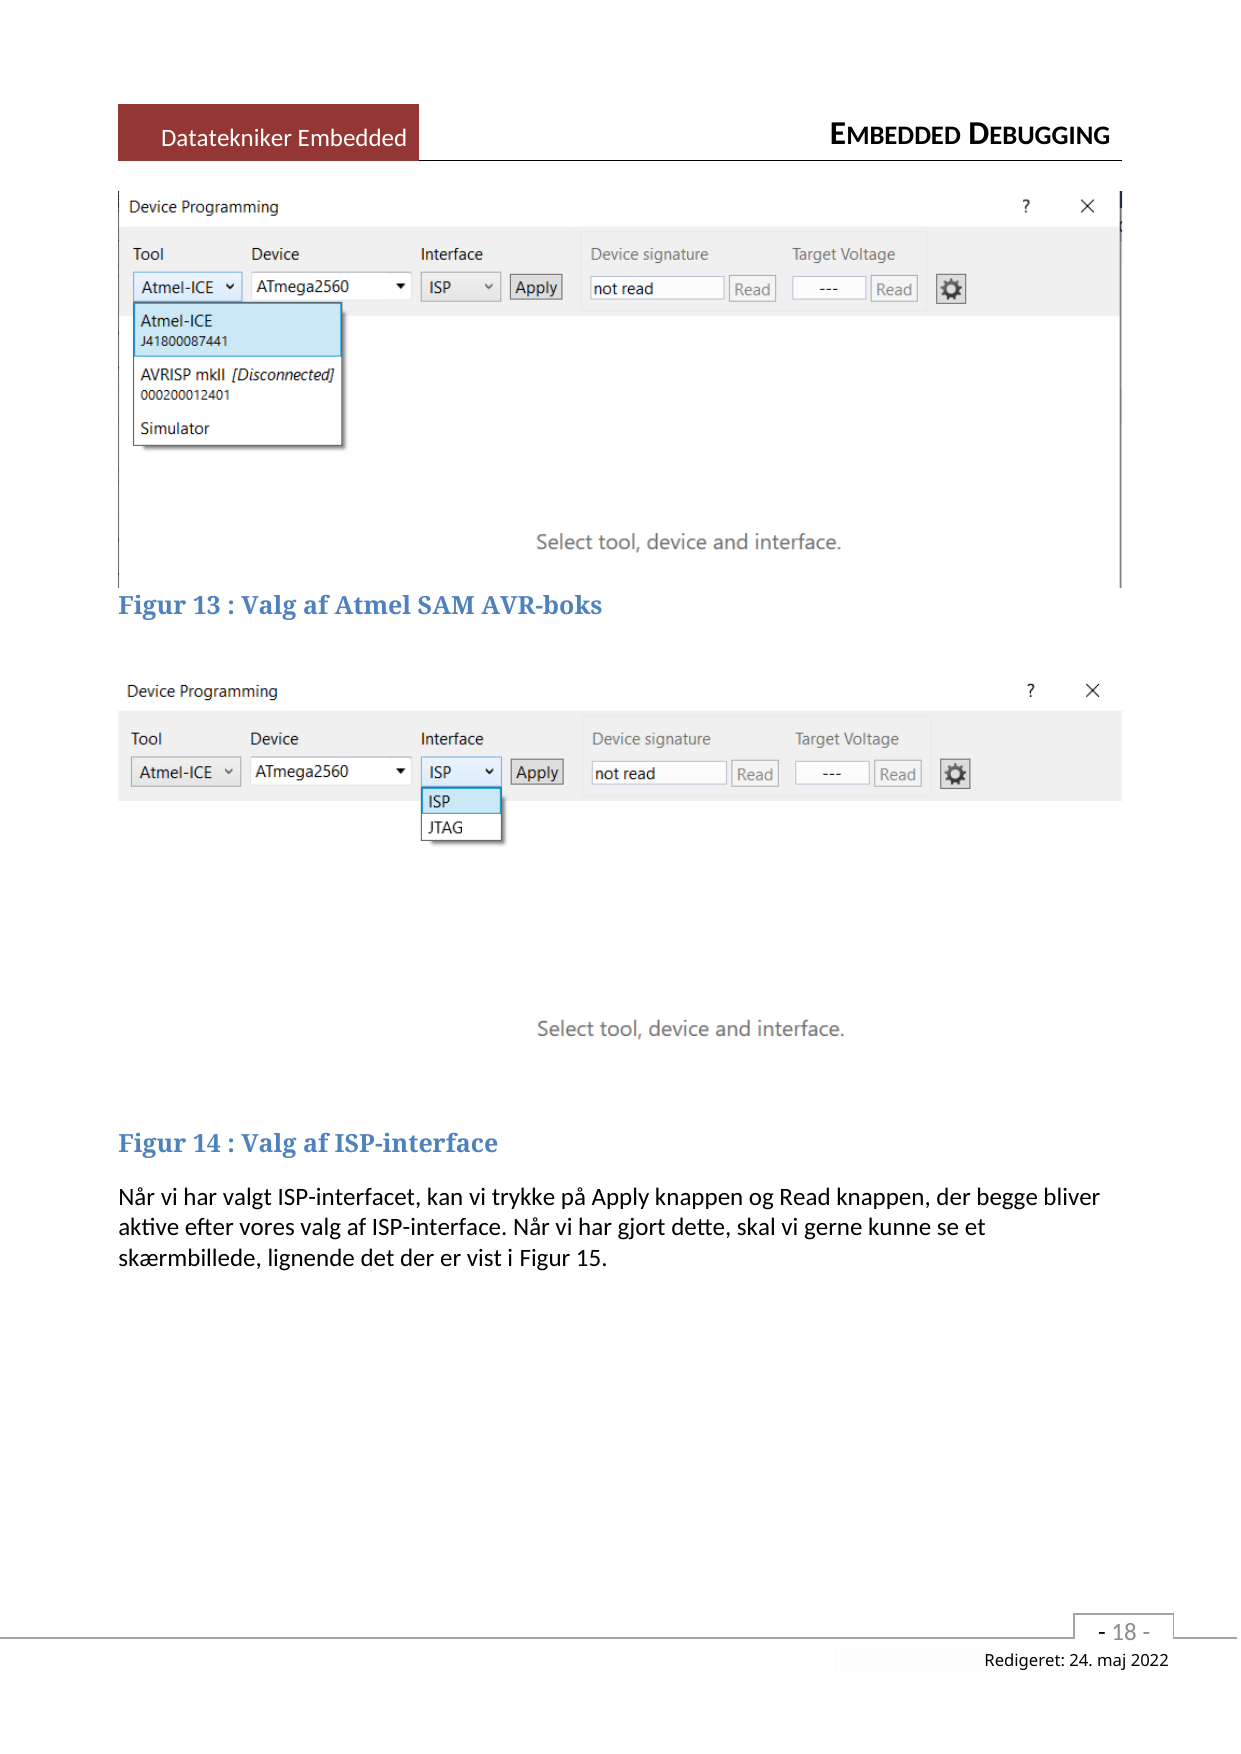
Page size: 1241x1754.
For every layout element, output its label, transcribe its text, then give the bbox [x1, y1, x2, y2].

text Figur 13 : Valg af Atmel SAM AVR-boks [118, 588, 1122, 622]
picture [118, 672, 1123, 1126]
text Når vi har valgt ISP-interfacet, kan vi trykke på Apply knappen og Read knappen, der begge bliver aktive efter vores valg af ISP-interface. Når vi har gjort dette, skal vi gerne kunne se et skærmbillede, lignende det der er vist i Figur 15. [118, 1181, 1122, 1272]
text Figur 14 : Valg af ISP-interface [118, 1126, 1122, 1160]
picture [118, 191, 1123, 588]
